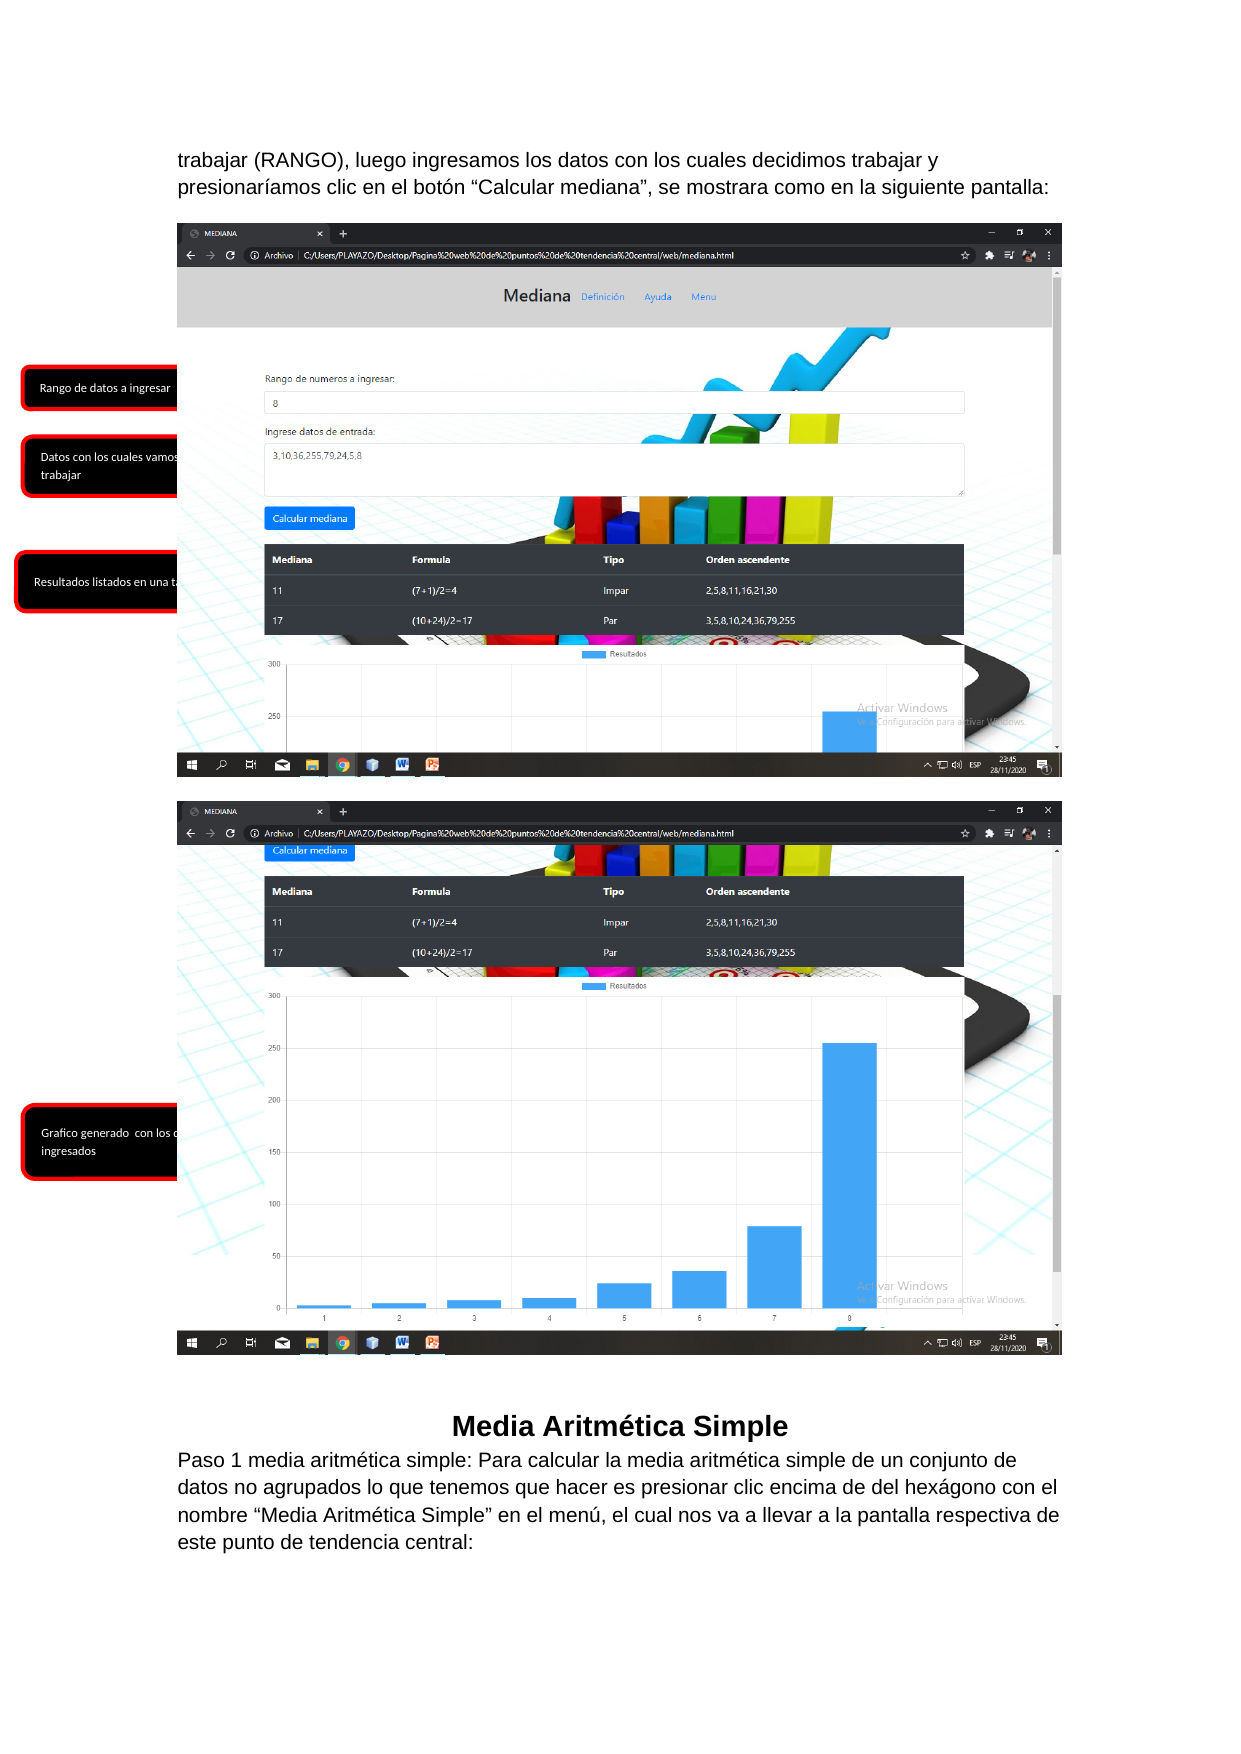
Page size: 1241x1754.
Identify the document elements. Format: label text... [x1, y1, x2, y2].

subtitle Media Aritmética Simple [177, 1409, 1063, 1443]
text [177, 148, 1063, 199]
picture [177, 801, 1062, 1355]
picture [177, 223, 1062, 777]
text Paso 1 media aritmética simple: Para calcular la media aritmética simple de un conjunto de datos no agrupados lo que tenemos que hacer es presionar clic encima de del hexágono con el nombre “Media Aritmética Simple” en el menú, el cual nos va a llevar a la pantalla respectiva de este punto de tendencia central: [177, 1448, 1063, 1554]
